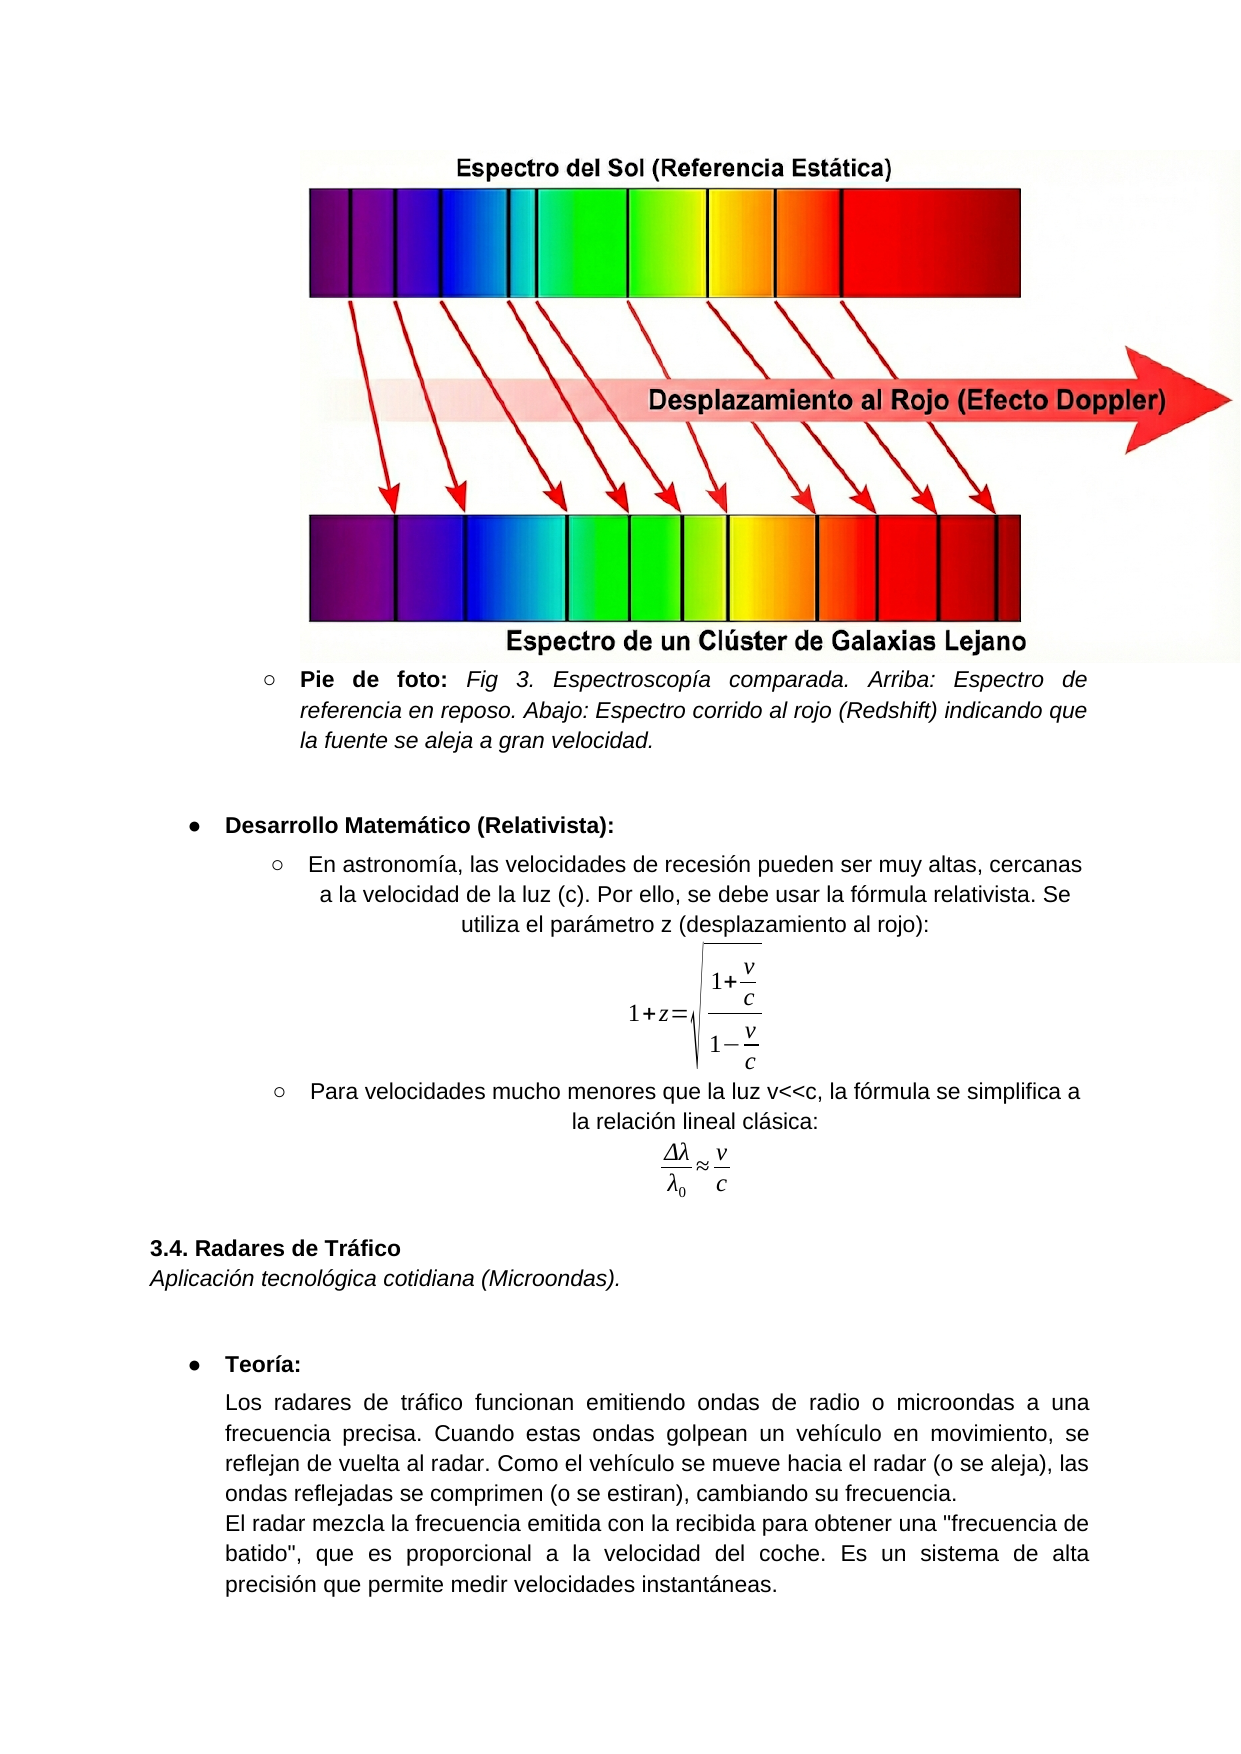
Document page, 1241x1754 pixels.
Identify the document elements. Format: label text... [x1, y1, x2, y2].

list Para velocidades mucho menores que la luz v<<c, la fórmula se simplifica a la relación lineal clásica: [262, 1078, 1090, 1201]
text Los radares de tráfico funcionan emitiendo ondas de radio o microondas a una frecuencia precisa. Cuando estas ondas golpean un vehículo en movimiento, se reflejan de vuelta al radar. Como el vehículo se mueve hacia el radar (o se aleja), las ondas reflejadas se comprimen (o se estiran), cambiando su frecuencia. [225, 1389, 1090, 1506]
subtitle Desarrollo Matemático (Relativista): [187, 812, 1090, 838]
subtitle Teoría: [187, 1351, 1090, 1377]
list En astronomía, las velocidades de recesión pueden ser muy altas, cercanas a la velocidad de la luz (c). Por ello, se debe usar la fórmula relativista. Se utiliza el parámetro z (desplazamiento al rojo): [262, 851, 1090, 1074]
subtitle 3.4. Radares de Tráfico [150, 1235, 1090, 1262]
text Aplicación tecnológica cotidiana (Microondas). [150, 1265, 1090, 1292]
list Pie de foto: Fig 3. Espectroscopía comparada. Arriba: Espectro de referencia en reposo. Abajo: Espectro corrido al rojo (Redshift) indicando que la fuente se aleja a gran velocidad. [262, 666, 1090, 753]
picture [300, 150, 1241, 663]
text El radar mezcla la frecuencia emitida con la recibida para obtener una "frecuencia de batido", que es proporcional a la velocidad del coche. Es un sistema de alta precisión que permite medir velocidades instantáneas. [225, 1510, 1090, 1597]
